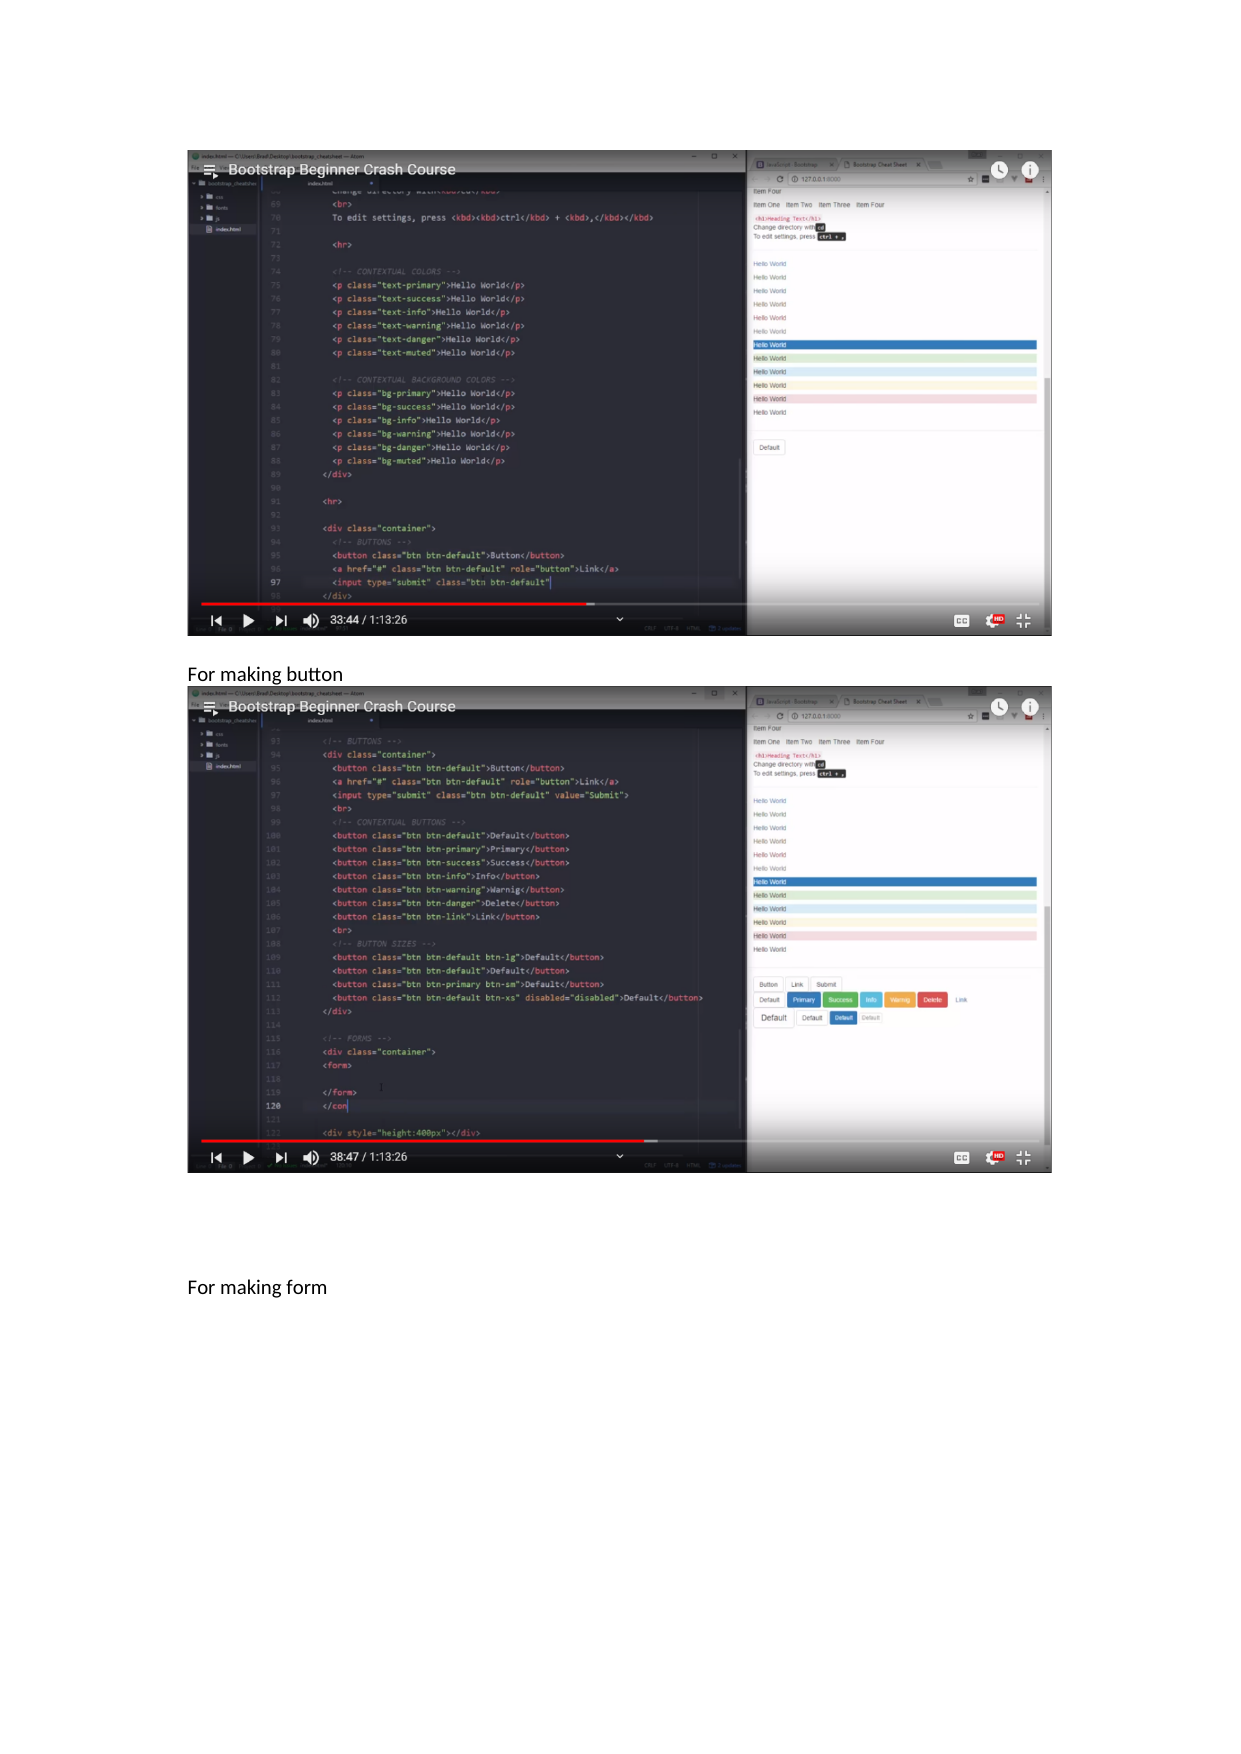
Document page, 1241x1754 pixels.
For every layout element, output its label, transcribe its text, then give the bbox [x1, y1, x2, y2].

picture [187, 150, 1052, 636]
text For making button [187, 661, 1053, 687]
picture [187, 686, 1052, 1173]
text For making form [187, 1274, 1053, 1300]
